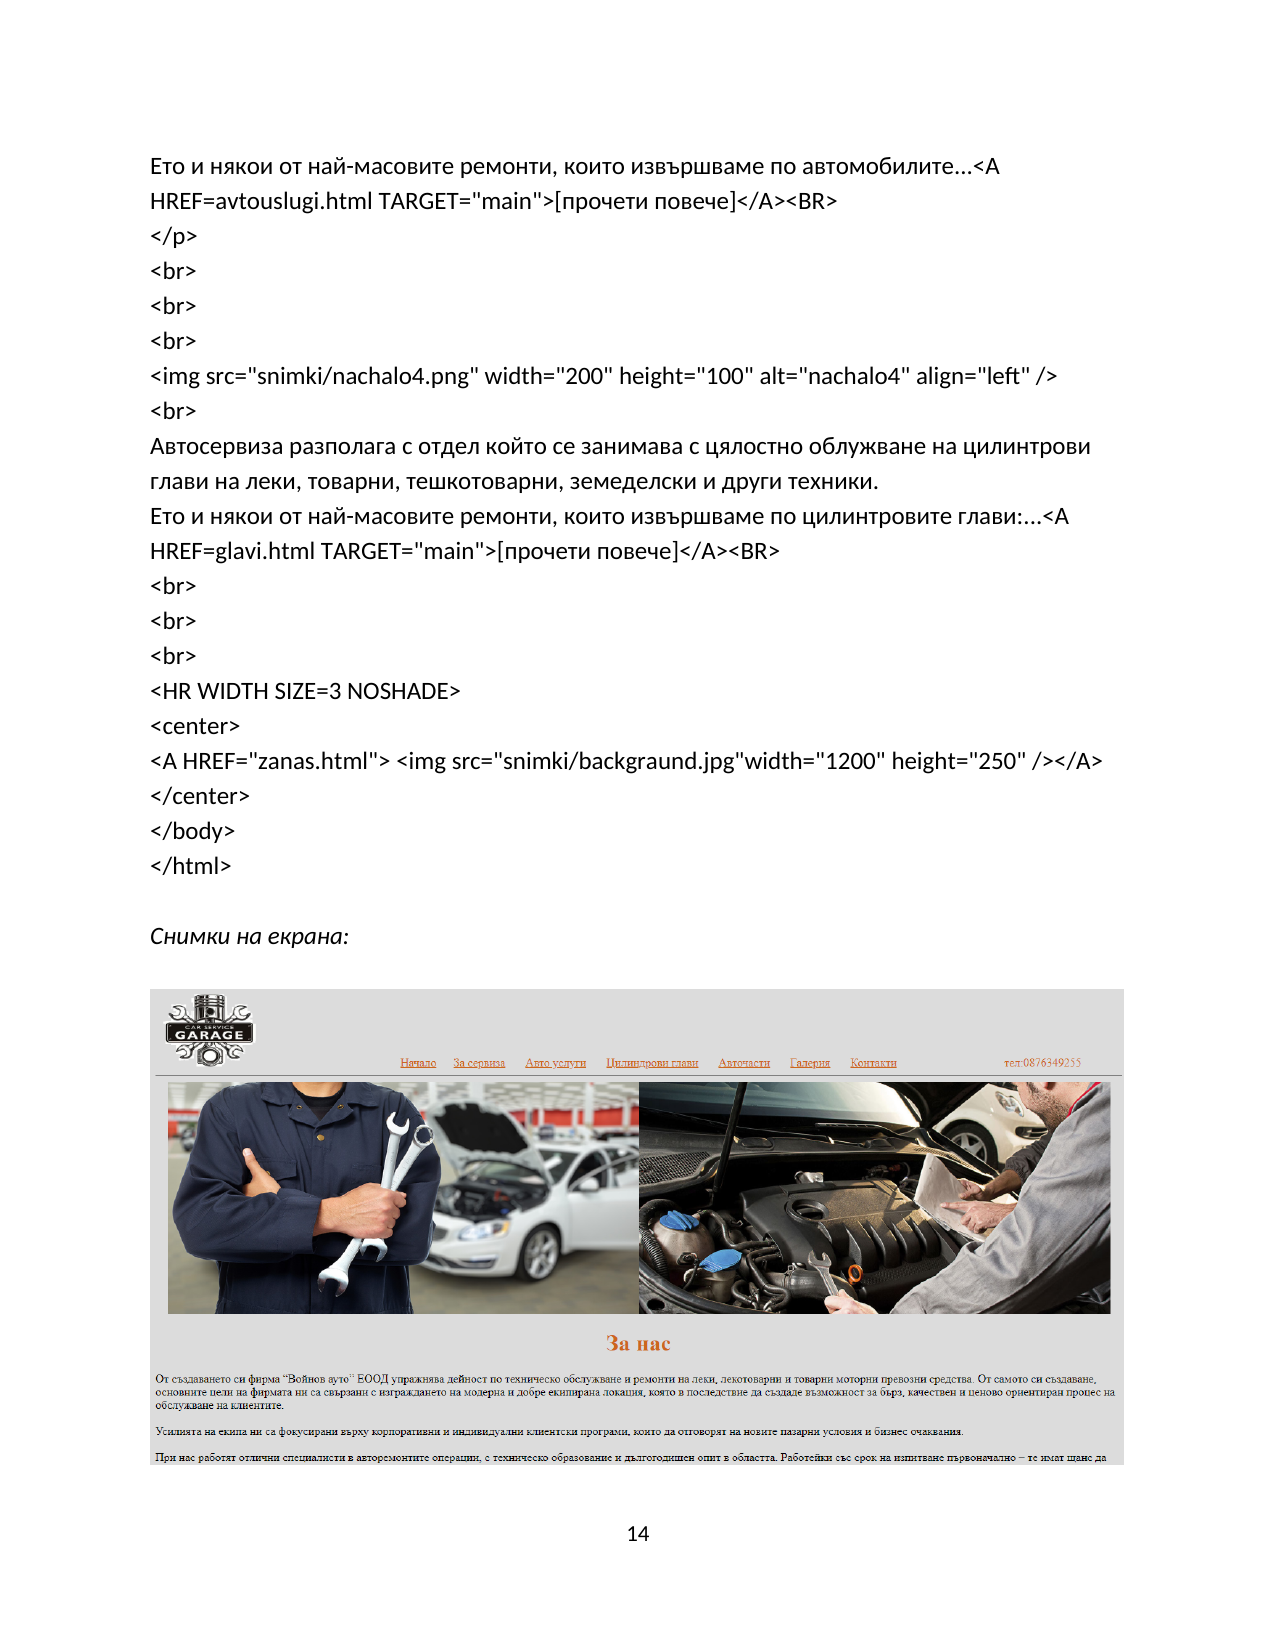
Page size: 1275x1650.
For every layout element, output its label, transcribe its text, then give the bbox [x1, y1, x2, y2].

text <br> [150, 605, 1125, 636]
text <br> [150, 640, 1125, 671]
text <HR WIDTH SIZE=3 NOSHADE> [150, 675, 1125, 706]
text <br> [150, 325, 1125, 356]
text <br> [150, 255, 1125, 286]
picture [150, 989, 1124, 1465]
text <br> [150, 570, 1125, 601]
text <center> [150, 710, 1125, 741]
text Снимки на екрана: [150, 920, 1125, 951]
text Ето и някои от най-масовите ремонти, които извършваме по автомобилите...<A HREF=avtouslugi.html TARGET="main">[прочети повече]</A><BR> [150, 150, 1125, 216]
text </body> [150, 815, 1125, 846]
text <A HREF="zanas.html"> <img src="snimki/backgraund.jpg"width="1200" height="250" /></A> [150, 745, 1125, 776]
text <br> [150, 395, 1125, 426]
text <img src="snimki/nachalo4.png" width="200" height="100" alt="nachalo4" align="left" /> [150, 360, 1125, 391]
text Автосервиза разполага с отдел който се занимава с цялостно облужване на цилинтрови глави на леки, товарни, тешкотоварни, земеделски и други техники. [150, 430, 1125, 496]
text Ето и някои от най-масовите ремонти, които извършваме по цилинтровите глави:...<A HREF=glavi.html TARGET="main">[прочети повече]</A><BR> [150, 500, 1125, 566]
text </p> [150, 220, 1125, 251]
text </center> [150, 780, 1125, 811]
text </html> [150, 850, 1125, 881]
text <br> [150, 290, 1125, 321]
